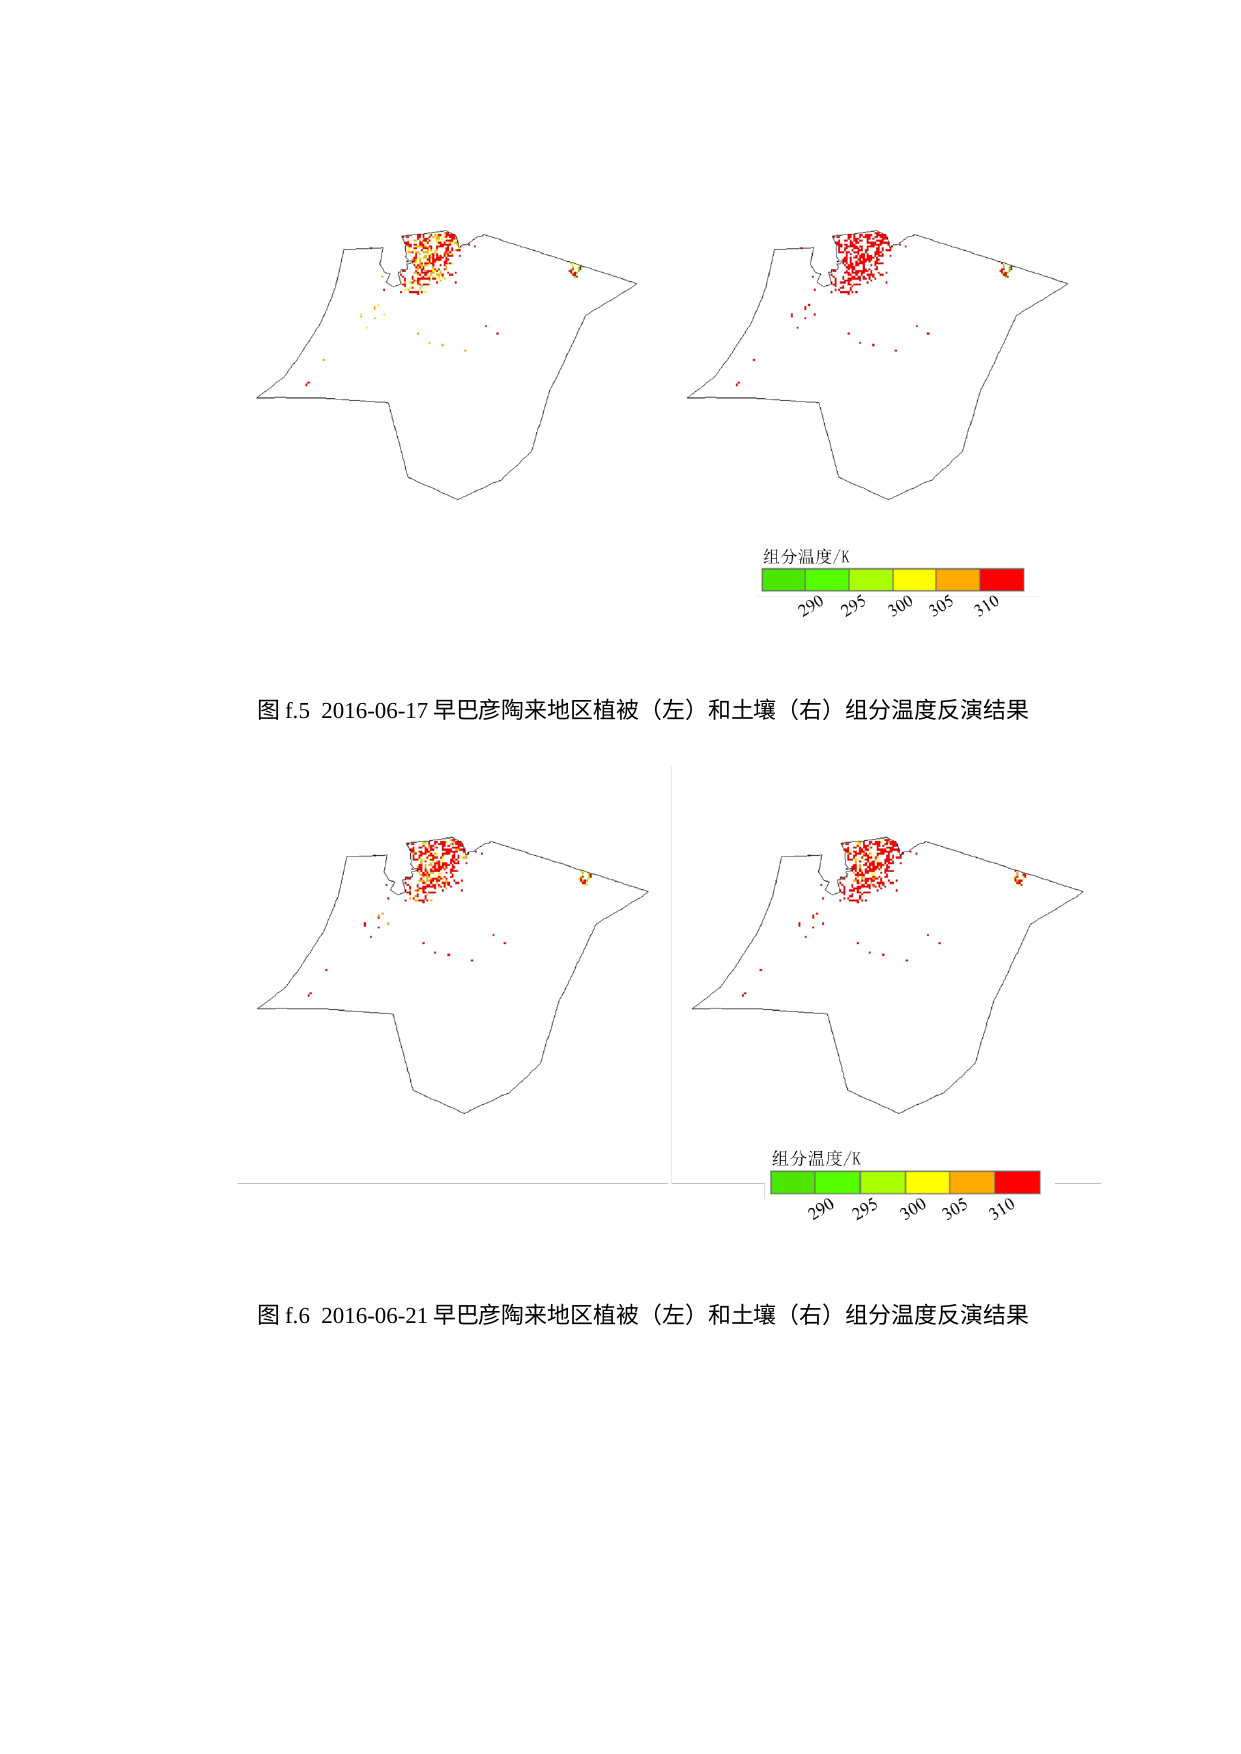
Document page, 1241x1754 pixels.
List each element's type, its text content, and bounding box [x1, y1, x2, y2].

picture [237, 162, 1086, 635]
text 图f.6 2016-06-21早巴彦陶来地区植被（左）和土壤（右）组分温度反演结果 [187, 1281, 1053, 1346]
picture [237, 766, 1102, 1239]
text 图f.5 2016-06-17早巴彦陶来地区植被（左）和土壤（右）组分温度反演结果 [187, 676, 1053, 741]
